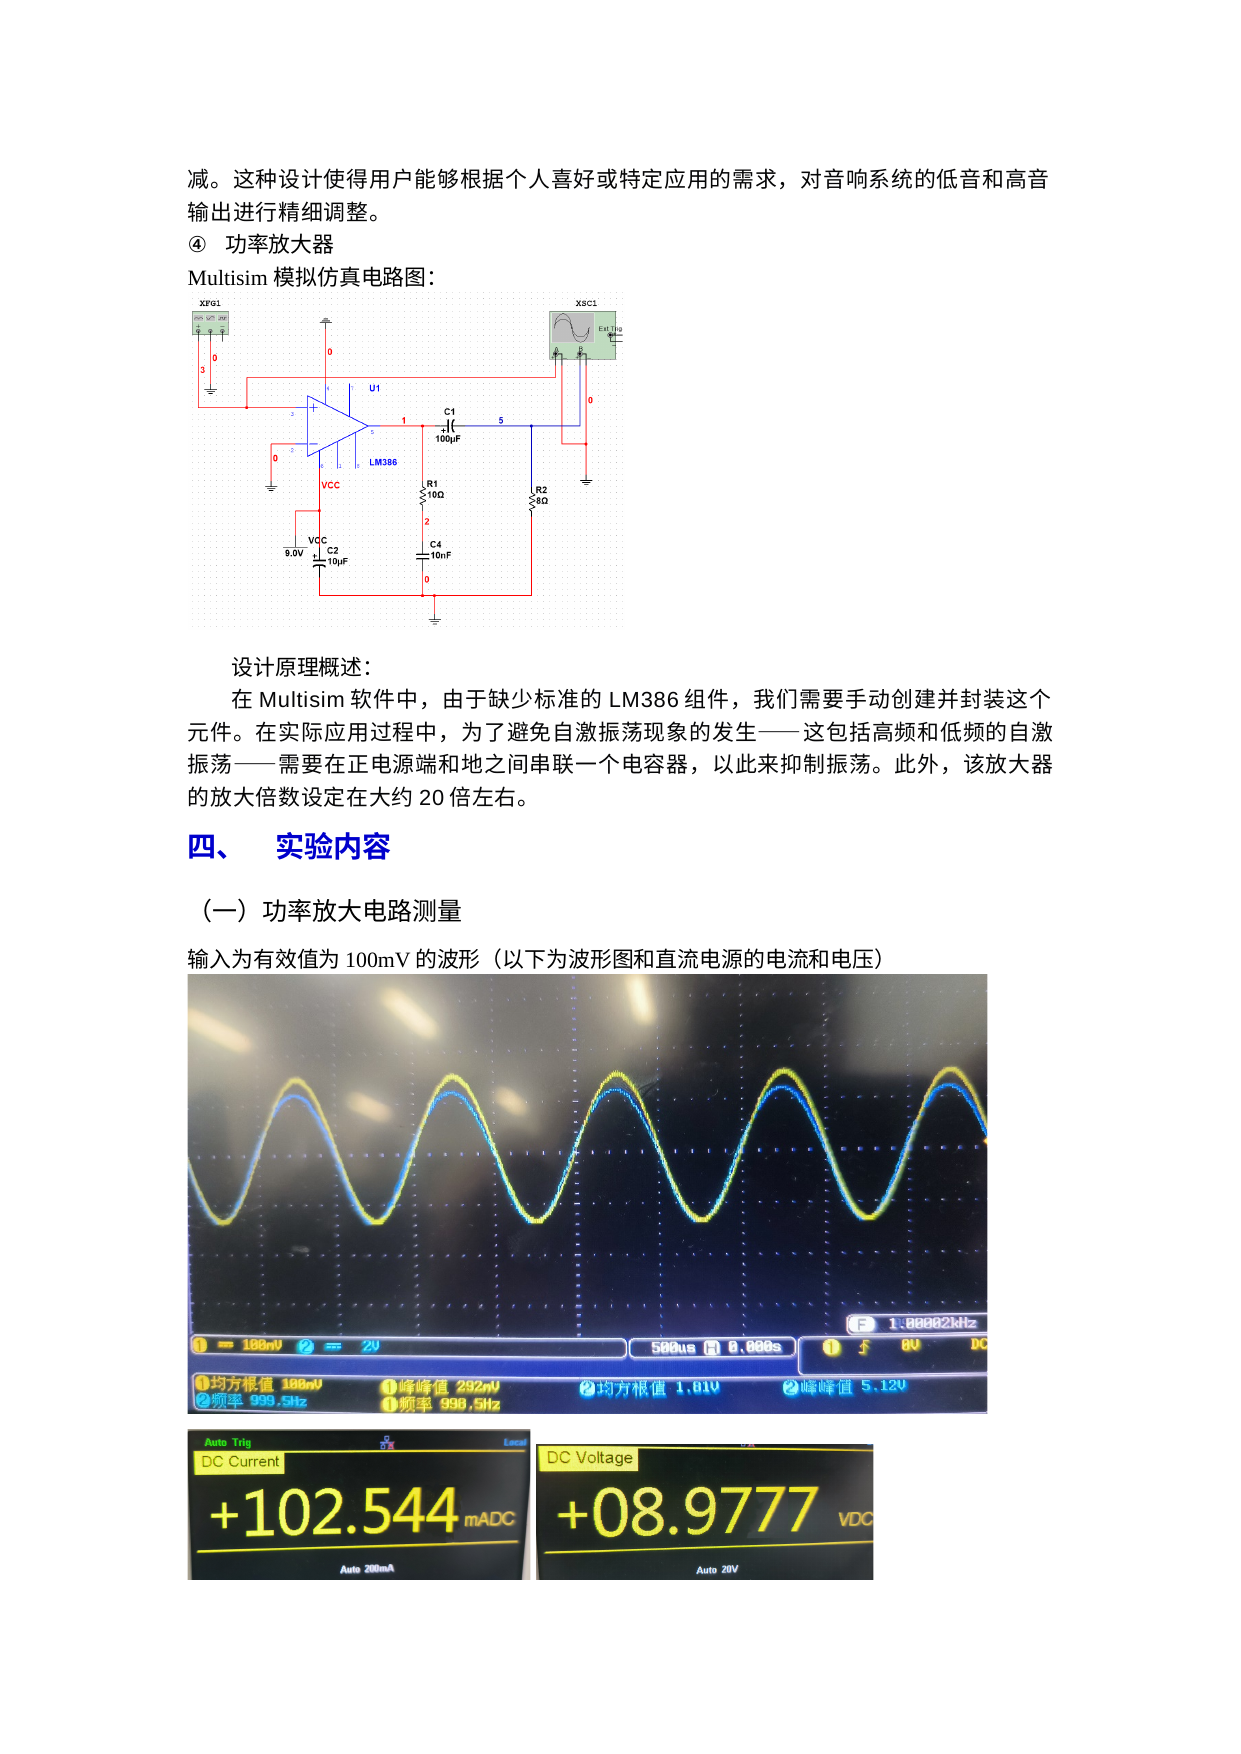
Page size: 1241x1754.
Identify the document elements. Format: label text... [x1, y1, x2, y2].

text 输入为有效值为100mV的波形（以下为波形图和直流电源的电流和电压） [187, 942, 1053, 974]
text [187, 162, 1053, 227]
picture [187, 1429, 531, 1580]
picture [536, 1444, 874, 1580]
list 实验内容 [187, 812, 1053, 877]
picture [187, 974, 988, 1414]
text （一）功率放大电路测量 [187, 877, 1053, 942]
text 在Multisim软件中，由于缺少标准的LM386组件，我们需要手动创建并封装这个元件。在实际应用过程中，为了避免自激振荡现象的发生——这包括高频和低频的自激振荡——需要在正电源端和地之间串联一个电容器，以此来抑制振荡。此外，该放大器的放大倍数设定在大约20倍左右。 [187, 682, 1053, 812]
text Multisim 模拟仿真电路图： [187, 259, 1053, 292]
text 设计原理概述： [187, 649, 1053, 682]
list 功率放大器 [187, 227, 1053, 259]
picture [187, 292, 625, 630]
